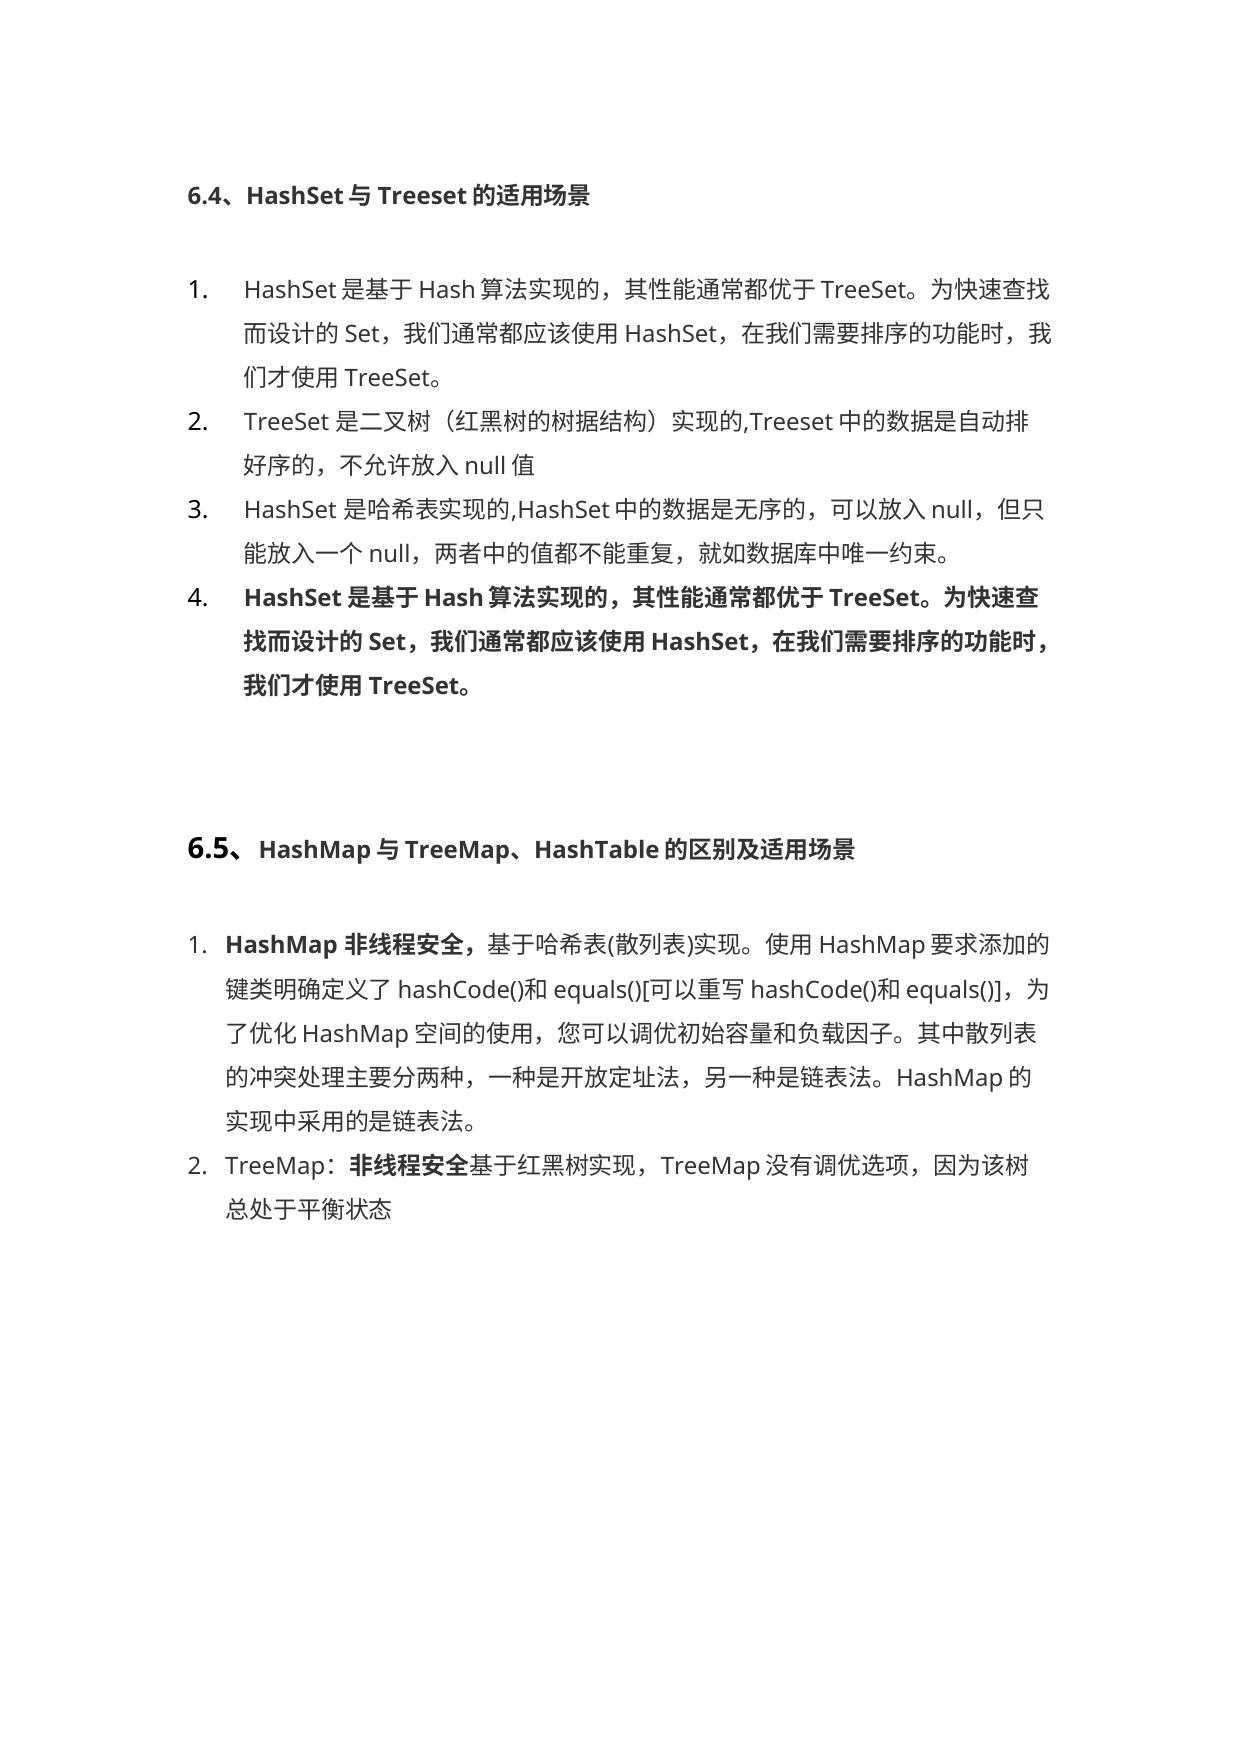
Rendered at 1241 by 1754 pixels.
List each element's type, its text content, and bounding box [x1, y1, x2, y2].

list HashSet是基于Hash算法实现的，其性能通常都优于TreeSet。为快速查找而设计的Set，我们通常都应该使用HashSet，在我们需要排序的功能时，我们才使用TreeSet。 [187, 574, 1053, 706]
list HashMap 非线程安全，基于哈希表(散列表)实现。使用HashMap要求添加的键类明确定义了hashCode()和equals()[可以重写hashCode()和equals()]，为了优化HashMap空间的使用，您可以调优初始容量和负载因子。其中散列表的冲突处理主要分两种，一种是开放定址法，另一种是链表法。HashMap的实现中采用的是链表法。 [187, 922, 1053, 1142]
list HashSet 是哈希表实现的,HashSet中的数据是无序的，可以放入null，但只能放入一个null，两者中的值都不能重复，就如数据库中唯一约束。 [187, 486, 1053, 574]
list HashSet是基于Hash算法实现的，其性能通常都优于TreeSet。为快速查找而设计的Set，我们通常都应该使用HashSet，在我们需要排序的功能时，我们才使用TreeSet。 [187, 266, 1053, 398]
subtitle 6.5、HashMap与TreeMap、HashTable的区别及适用场景 [187, 824, 1053, 868]
list TreeMap：非线程安全基于红黑树实现，TreeMap没有调优选项，因为该树总处于平衡状态 [187, 1142, 1053, 1230]
subtitle 6.4、HashSet与Treeset的适用场景 [187, 172, 1053, 216]
list TreeSet 是二叉树（红黑树的树据结构）实现的,Treeset中的数据是自动排好序的，不允许放入null值 [187, 398, 1053, 486]
